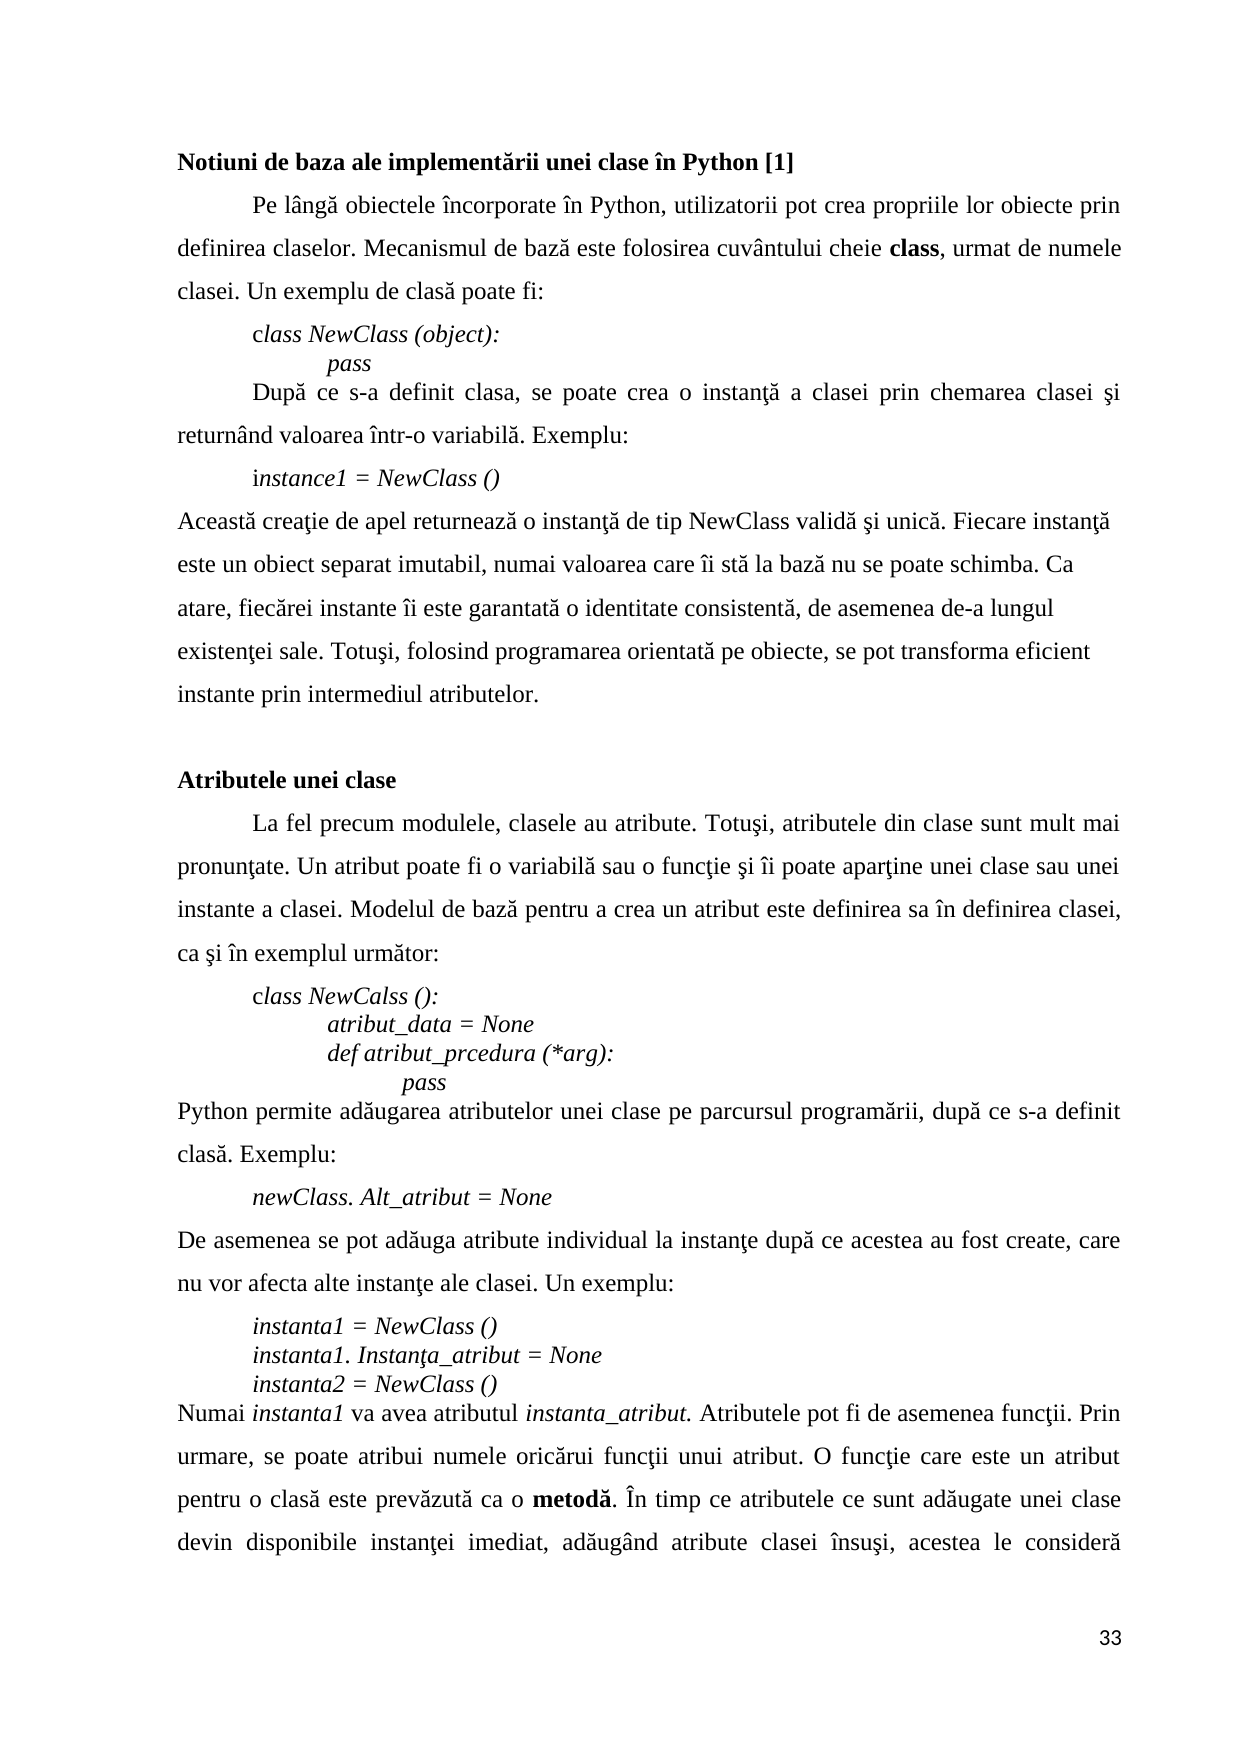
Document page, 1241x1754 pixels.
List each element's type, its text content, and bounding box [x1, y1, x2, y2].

text class NewClass (object): [177, 319, 1122, 348]
text Pe lângă obiectele încorporate în Python, utilizatorii pot crea propriile lor obiecte prin definirea claselor. Mecanismul de bază este folosirea cuvântului cheie class, urmat de numele clasei. Un exemplu de clasă poate fi: [177, 190, 1122, 305]
text instanta1. Instanţa_atribut = None [177, 1340, 1122, 1369]
text pass [177, 348, 1122, 377]
text instanta2 = NewClass () [177, 1369, 1122, 1398]
text La fel precum modulele, clasele au atribute. Totuşi, atributele din clase sunt mult mai pronunţate. Un atribut poate fi o variabilă sau o funcţie şi îi poate aparţine unei clase sau unei instante a clasei. Modelul de bază pentru a crea un atribut este definirea sa în definirea clasei, ca şi în exemplul următor: [177, 808, 1122, 966]
text pass [177, 1067, 1122, 1096]
text class NewCalss (): [177, 981, 1122, 1009]
subtitle Notiuni de baza ale implementării unei clase în Python [1] [177, 147, 1122, 176]
text Această creaţie de apel returnează o instanţă de tip NewClass validă şi unică. Fiecare instanţă este un obiect separat imutabil, numai valoarea care îi stă la bază nu se poate schimba. Ca atare, fiecărei instante îi este garantată o identitate consistentă, de asemenea de-a lungul existenţei sale. Totuşi, folosind programarea orientată pe obiecte, se pot transforma eficient instante prin intermediul atributelor. [177, 506, 1122, 708]
text instanta1 = NewClass () [177, 1311, 1122, 1340]
text După ce s-a definit clasa, se poate crea o instanţă a clasei prin chemarea clasei şi returnând valoarea într-o variabilă. Exemplu: [177, 377, 1122, 449]
text def atribut_prcedura (*arg): [177, 1038, 1122, 1067]
text Atributele unei clase [177, 765, 1122, 794]
text instance1 = NewClass () [177, 463, 1122, 492]
text newClass. Alt_atribut = None [177, 1182, 1122, 1211]
text atribut_data = None [177, 1009, 1122, 1038]
text De asemenea se pot adăuga atribute individual la instanţe după ce acestea au fost create, care nu vor afecta alte instanţe ale clasei. Un exemplu: [177, 1225, 1122, 1297]
text Python permite adăugarea atributelor unei clase pe parcursul programării, după ce s-a definit clasă. Exemplu: [177, 1096, 1122, 1168]
